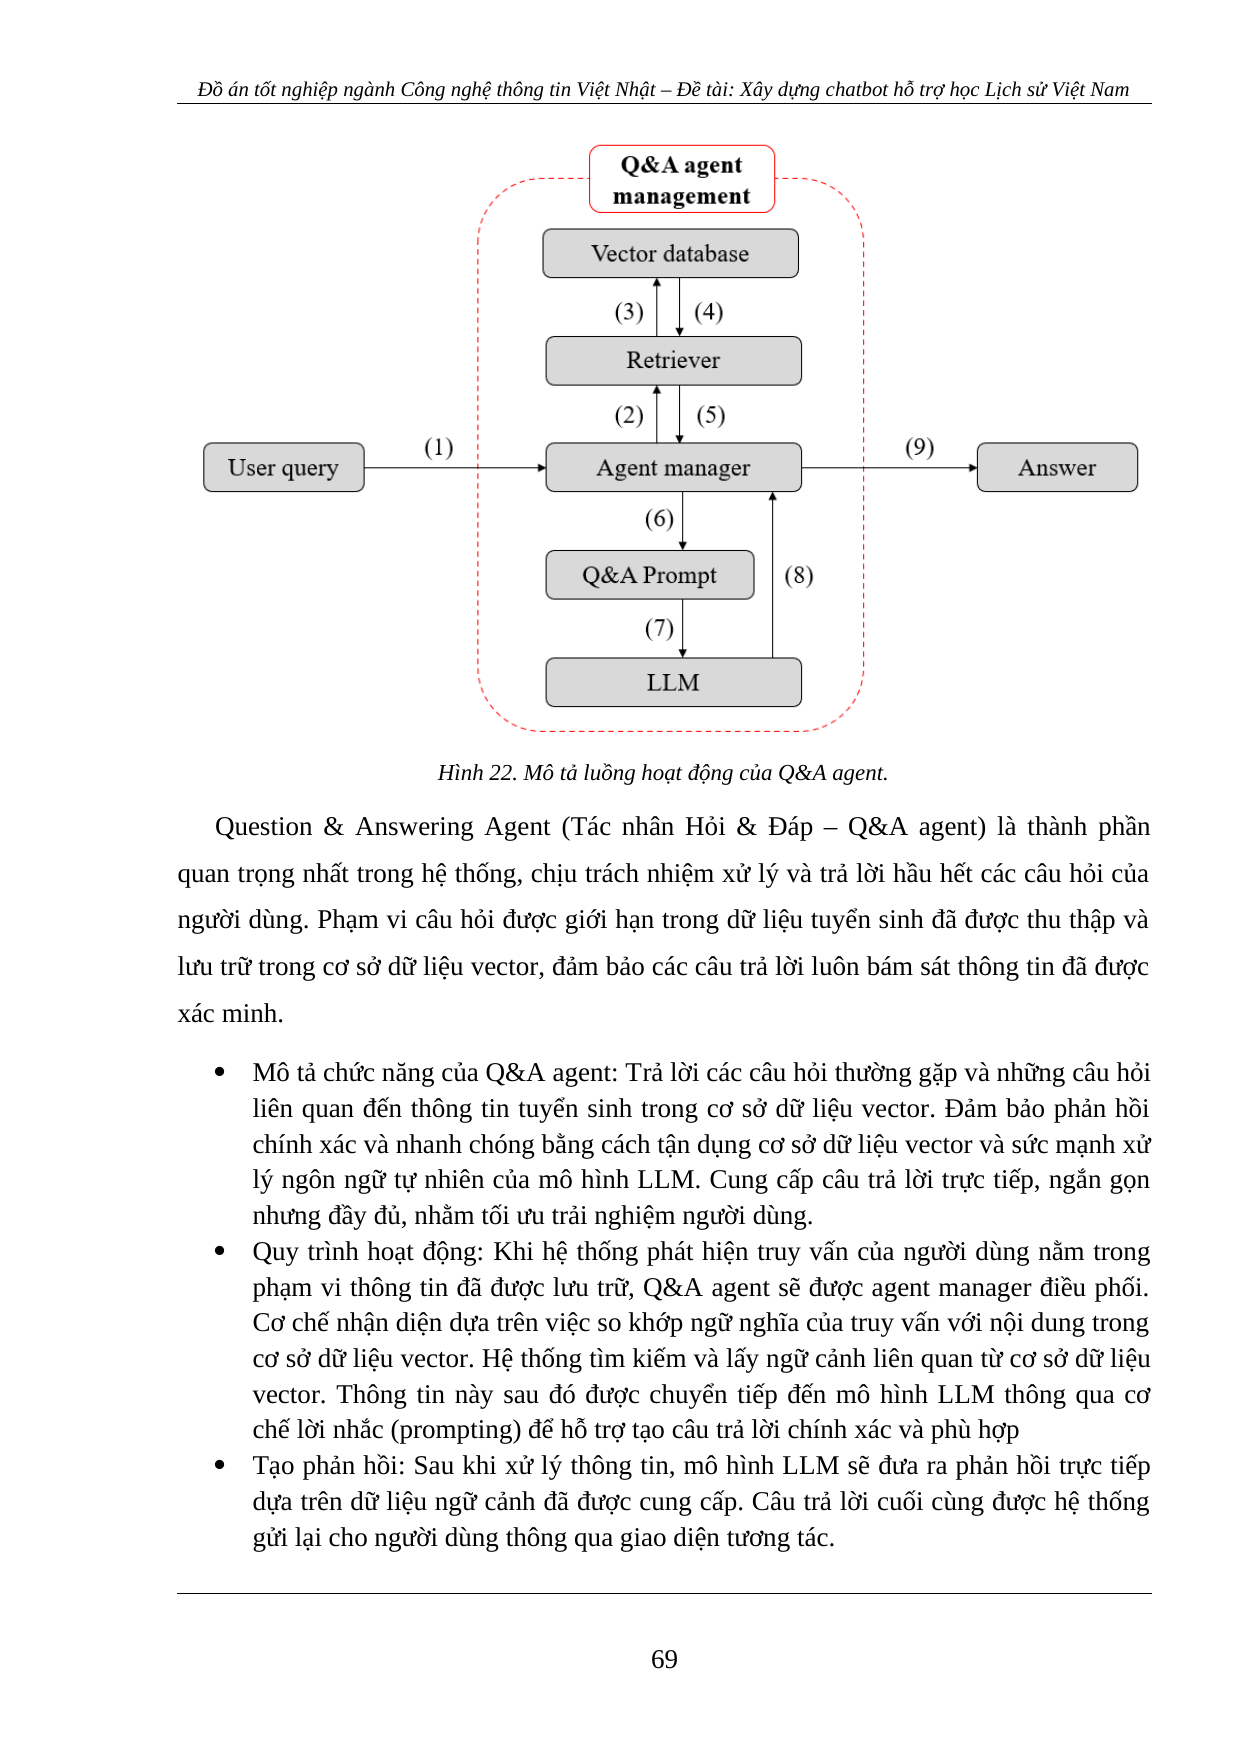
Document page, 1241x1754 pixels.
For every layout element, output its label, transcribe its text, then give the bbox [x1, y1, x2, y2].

list Mô tả chức năng của Q&A agent: Trả lời các câu hỏi thường gặp và những câu hỏi liên quan đến thông tin tuyển sinh trong cơ sở dữ liệu vector. Đảm bảo phản hồi chính xác và nhanh chóng bằng cách tận dụng cơ sở dữ liệu vector và sức mạnh xử lý ngôn ngữ tự nhiên của mô hình LLM. Cung cấp câu trả lời trực tiếp, ngắn gọn nhưng đầy đủ, nhằm tối ưu trải nghiệm người dùng. [215, 1056, 1152, 1230]
picture [177, 119, 1147, 743]
list Quy trình hoạt động: Khi hệ thống phát hiện truy vấn của người dùng nằm trong phạm vi thông tin đã được lưu trữ, Q&A agent sẽ được agent manager điều phối. Cơ chế nhận diện dựa trên việc so khớp ngữ nghĩa của truy vấn với nội dung trong cơ sở dữ liệu vector. Hệ thống tìm kiếm và lấy ngữ cảnh liên quan từ cơ sở dữ liệu vector. Thông tin này sau đó được chuyển tiếp đến mô hình LLM thông qua cơ chế lời nhắc (prompting) để hỗ trợ tạo câu trả lời chính xác và phù hợp [215, 1235, 1152, 1445]
text Question & Answering Agent (Tác nhân Hỏi & Đáp – Q&A agent) là thành phần quan trọng nhất trong hệ thống, chịu trách nhiệm xử lý và trả lời hầu hết các câu hỏi của người dùng. Phạm vi câu hỏi được giới hạn trong dữ liệu tuyển sinh đã được thu thập và lưu trữ trong cơ sở dữ liệu vector, đảm bảo các câu trả lời luôn bám sát thông tin đã được xác minh. [177, 810, 1152, 1028]
list Tạo phản hồi: Sau khi xử lý thông tin, mô hình LLM sẽ đưa ra phản hồi trực tiếp dựa trên dữ liệu ngữ cảnh đã được cung cấp. Câu trả lời cuối cùng được hệ thống gửi lại cho người dùng thông qua giao diện tương tác. [215, 1449, 1152, 1552]
